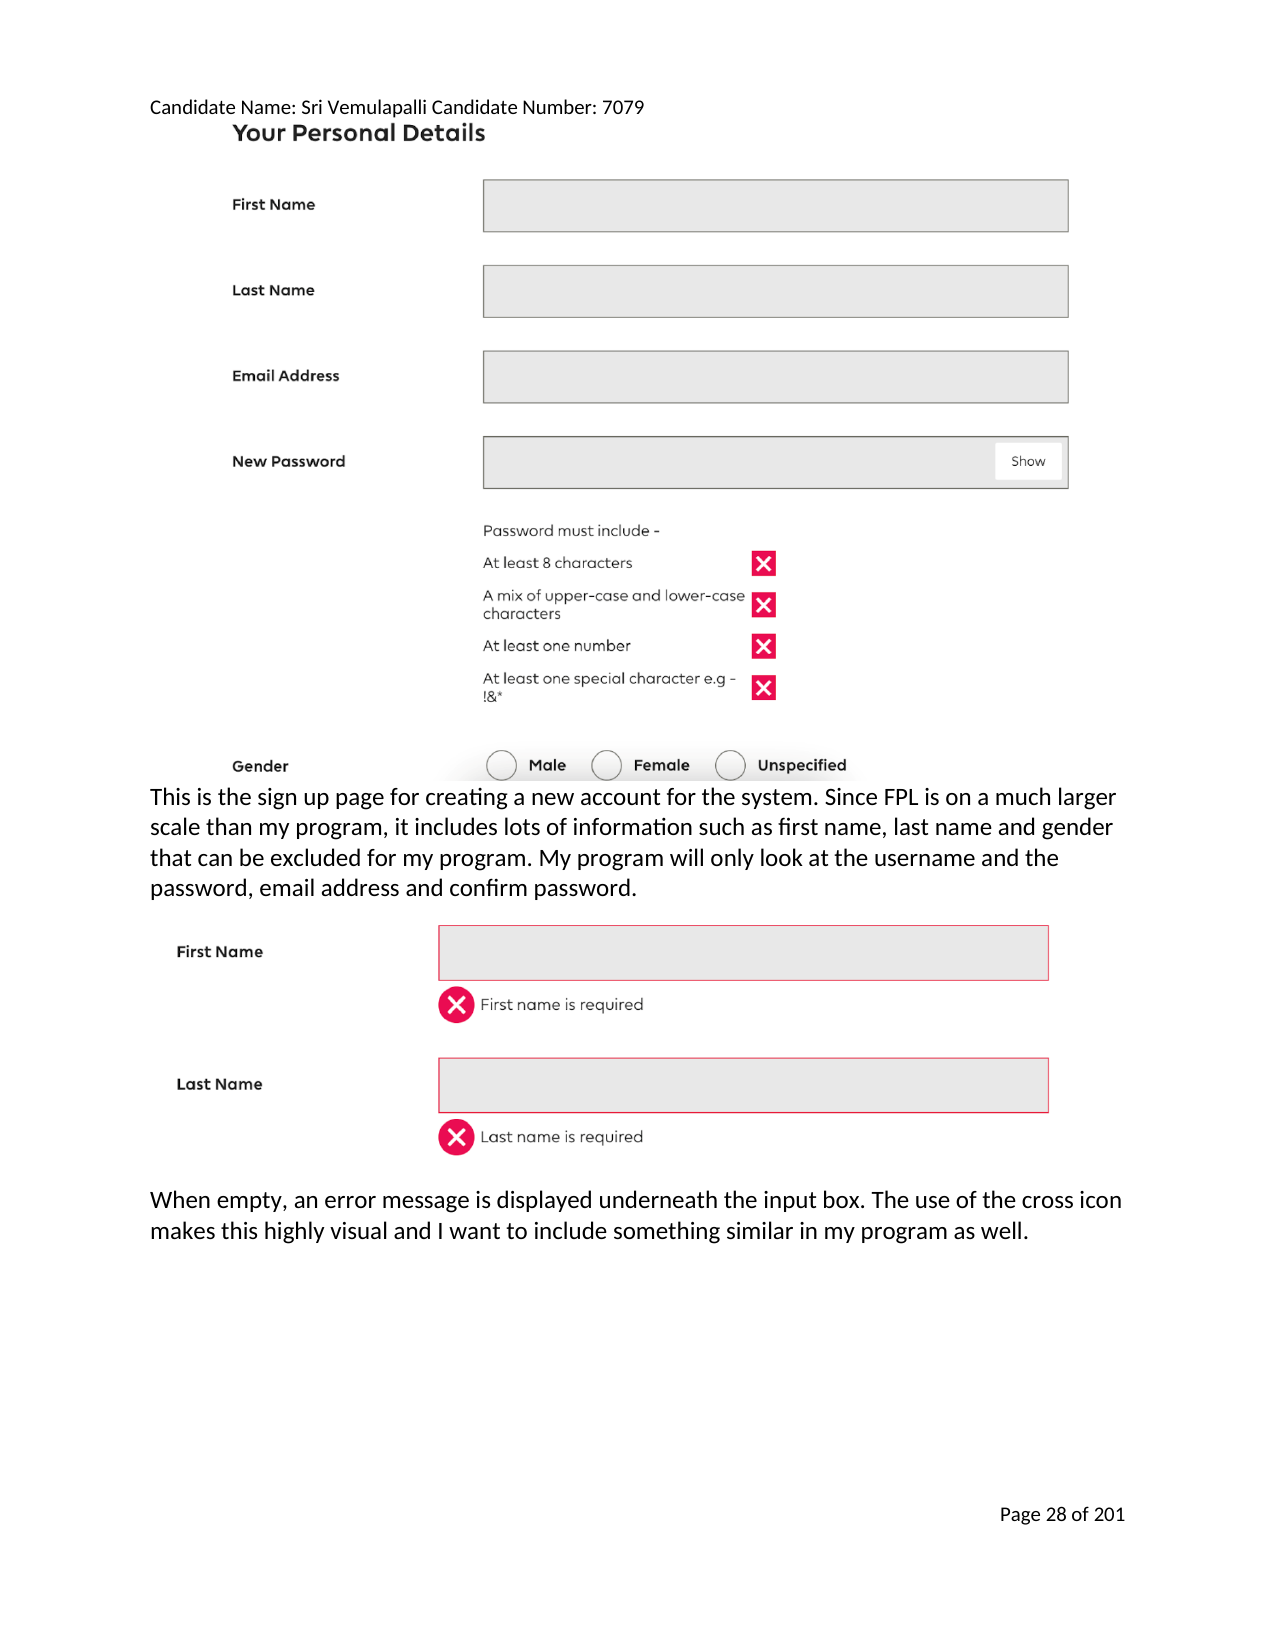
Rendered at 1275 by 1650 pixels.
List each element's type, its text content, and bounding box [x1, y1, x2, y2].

picture [150, 903, 1125, 1185]
text This is the sign up page for creating a new account for the system. Since FPL is on a much larger scale than my program, it includes lots of information such as first name, last name and gender that can be excluded for my program. My program will only look at the username and the password, email address and confirm password. [150, 781, 1125, 903]
text When empty, an error message is displayed underneath the input box. The use of the cross icon makes this highly visual and I want to include something similar in my program as well. [150, 1185, 1125, 1245]
picture [150, 120, 1125, 781]
